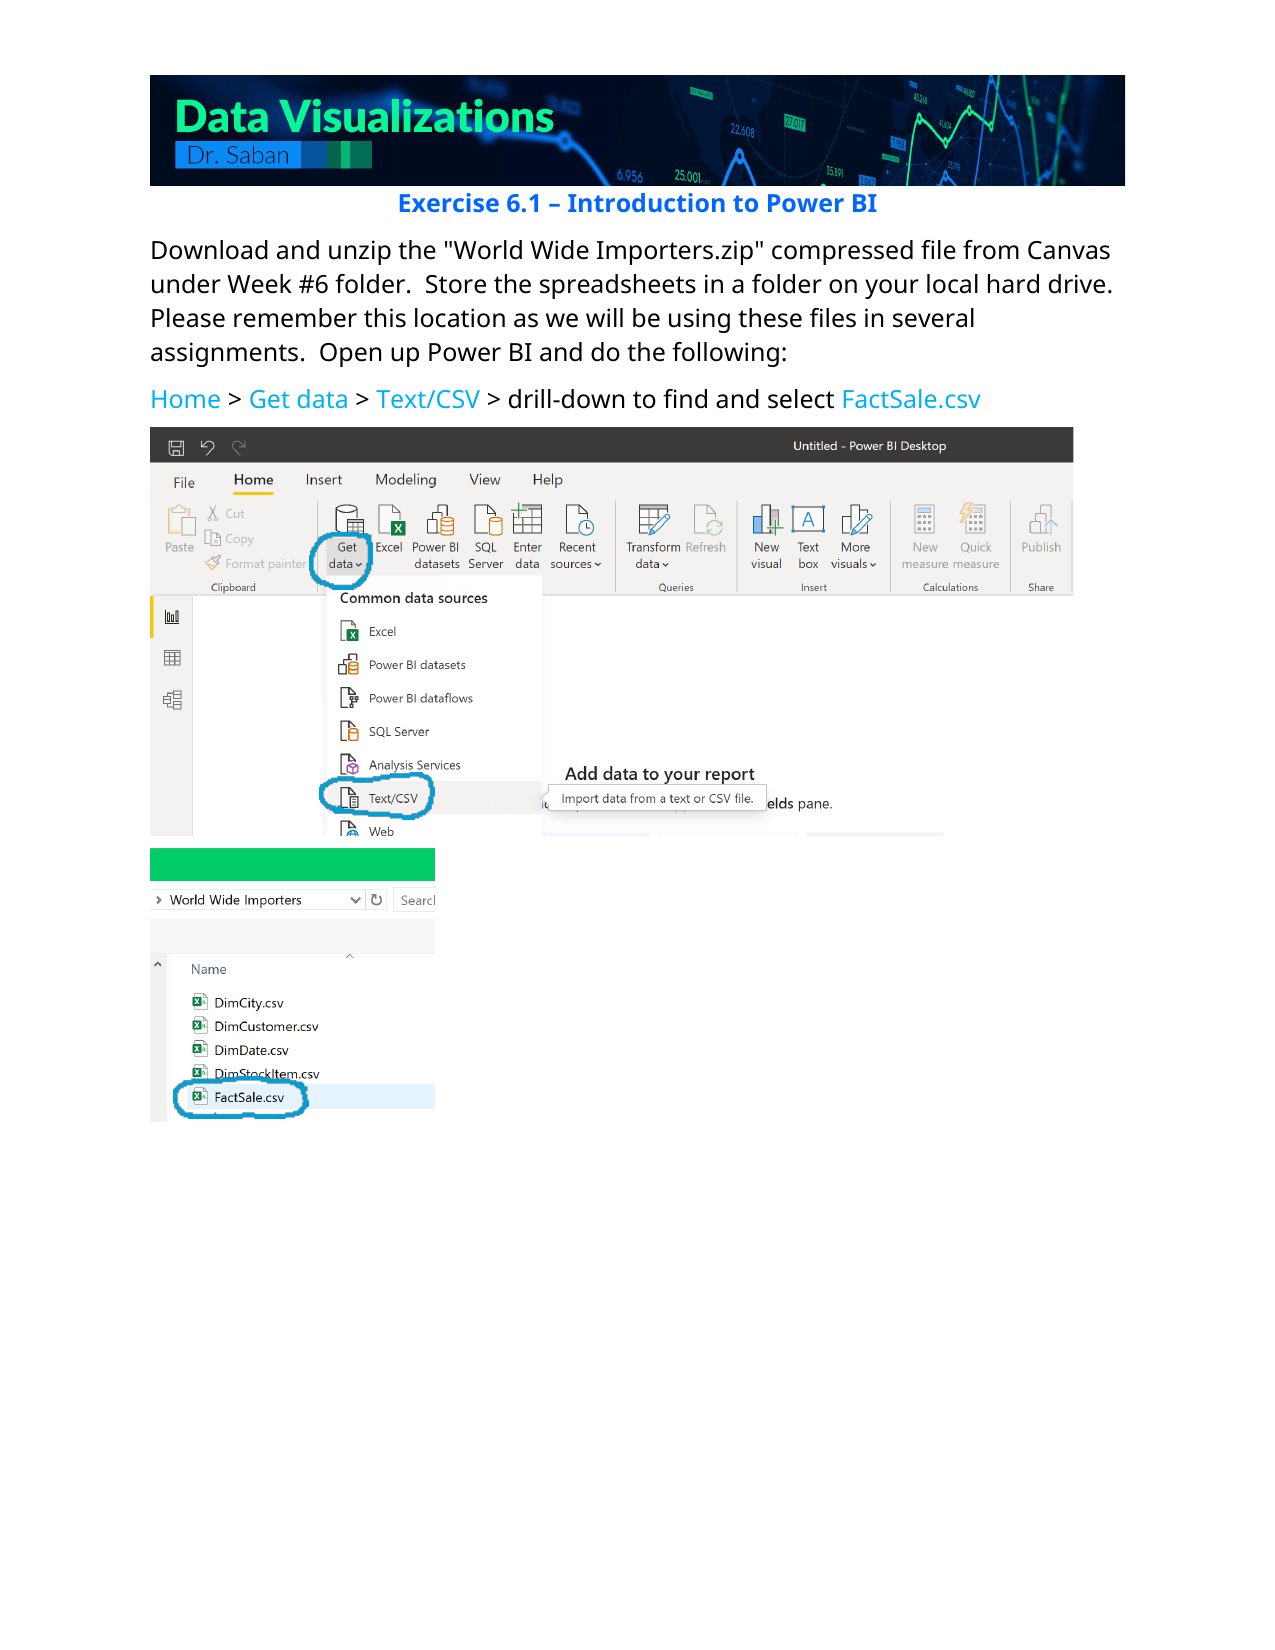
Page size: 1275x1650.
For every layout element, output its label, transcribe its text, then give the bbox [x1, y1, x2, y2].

text Home > Get data > Text/CSV > drill-down to find and select FactSale.csv [150, 381, 1125, 415]
picture [150, 75, 1125, 186]
picture [150, 848, 435, 1122]
picture [150, 427, 1074, 836]
text Download and unzip the "World Wide Importers.zip" compressed file from Canvas under Week #6 folder. Store the spreadsheets in a folder on your local hard drive. Please remember this location as we will be using these files in several assignments. Open up Power BI and do the following: [150, 233, 1125, 369]
